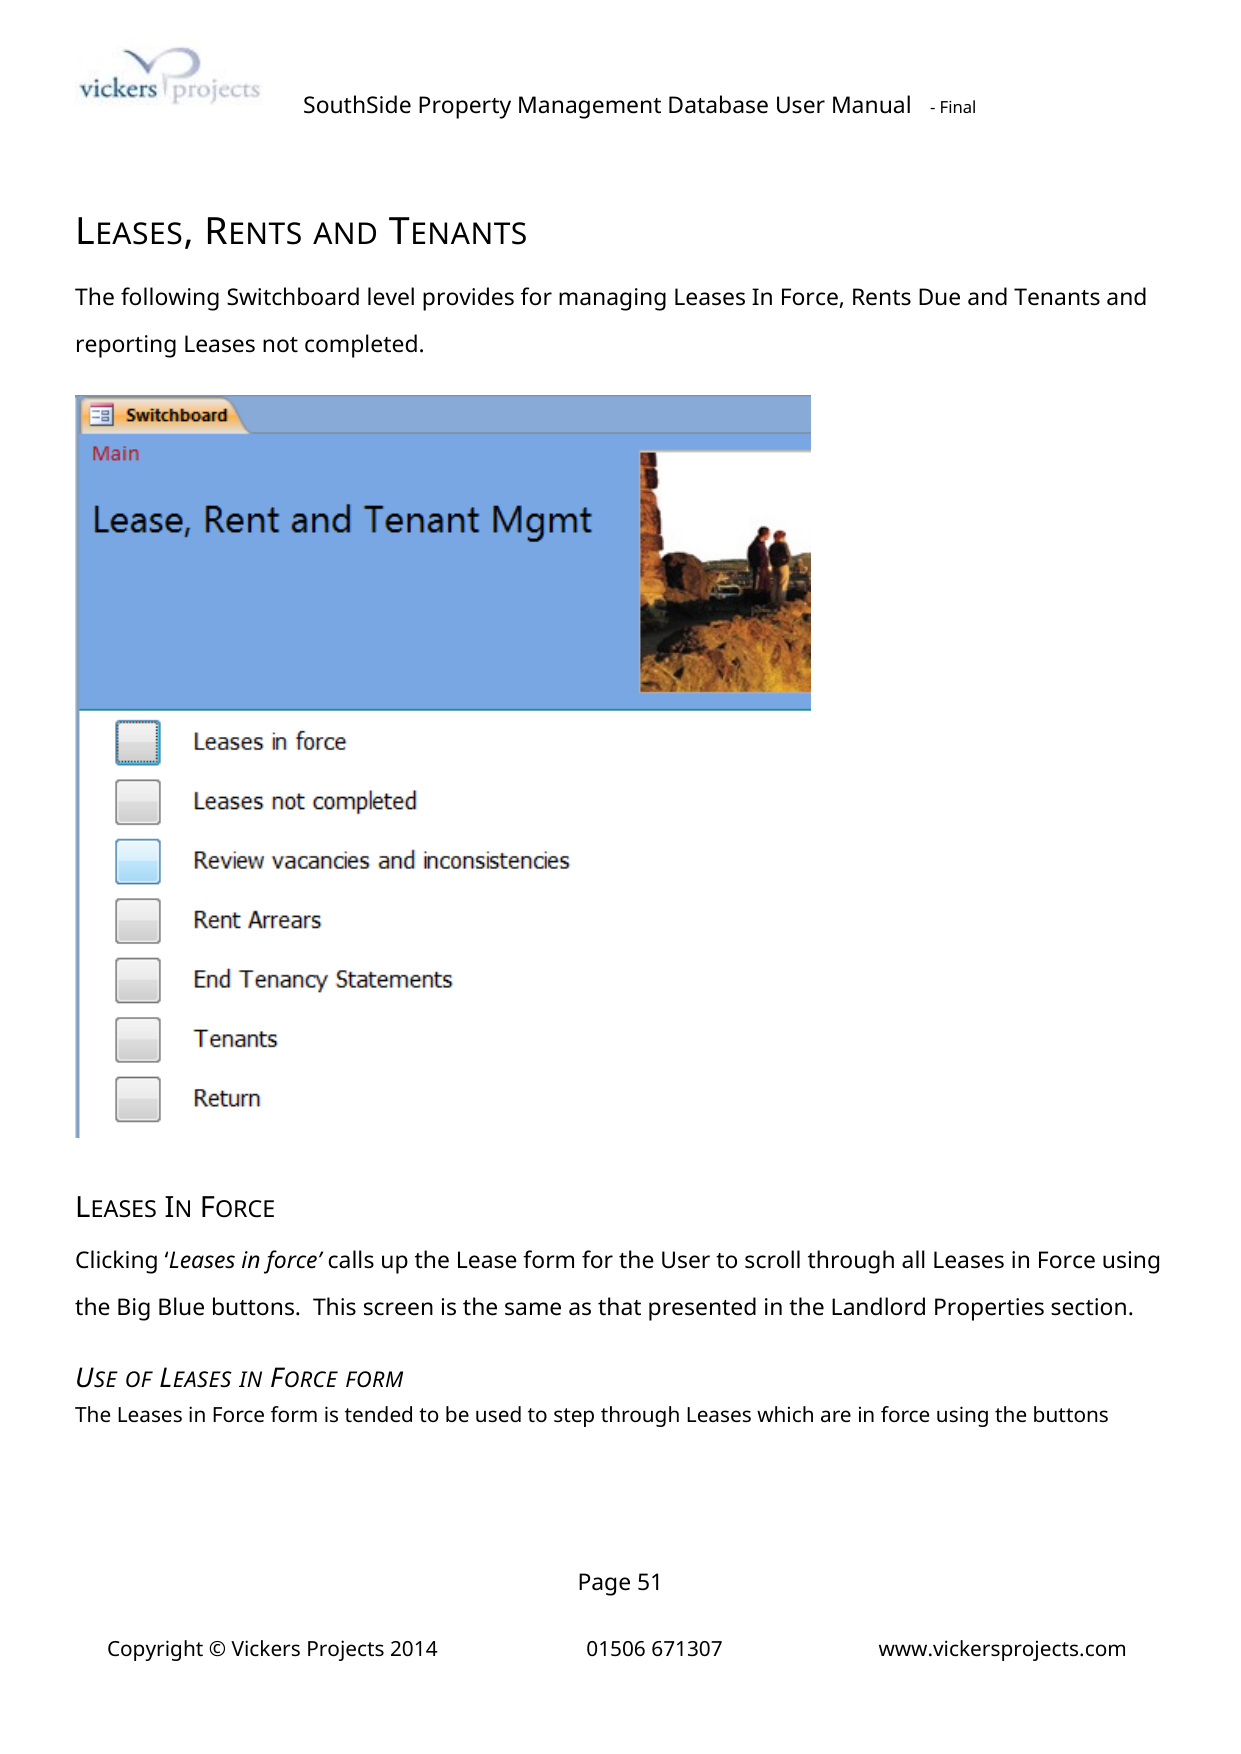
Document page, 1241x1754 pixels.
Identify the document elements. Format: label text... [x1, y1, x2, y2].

text Clicking ‘Leases in force’ calls up the Lease form for the User to scroll through all Leases in Force using the Big Blue buttons. This screen is the same as that presented in the Landlord Properties section. [75, 1244, 1165, 1322]
subtitle Leases, Rents and Tenants [75, 204, 1165, 255]
picture [75, 35, 268, 114]
subtitle Use of Leases in Force form [75, 1358, 1165, 1395]
text The following Switchboard level provides for managing Leases In Force, Rents Due and Tenants and reporting Leases not completed. [75, 281, 1165, 359]
text The Leases in Force form is tended to be used to step through Leases which are in force using the buttons [75, 1400, 1165, 1428]
picture [75, 395, 811, 1138]
subtitle Leases In Force [75, 1187, 1165, 1226]
